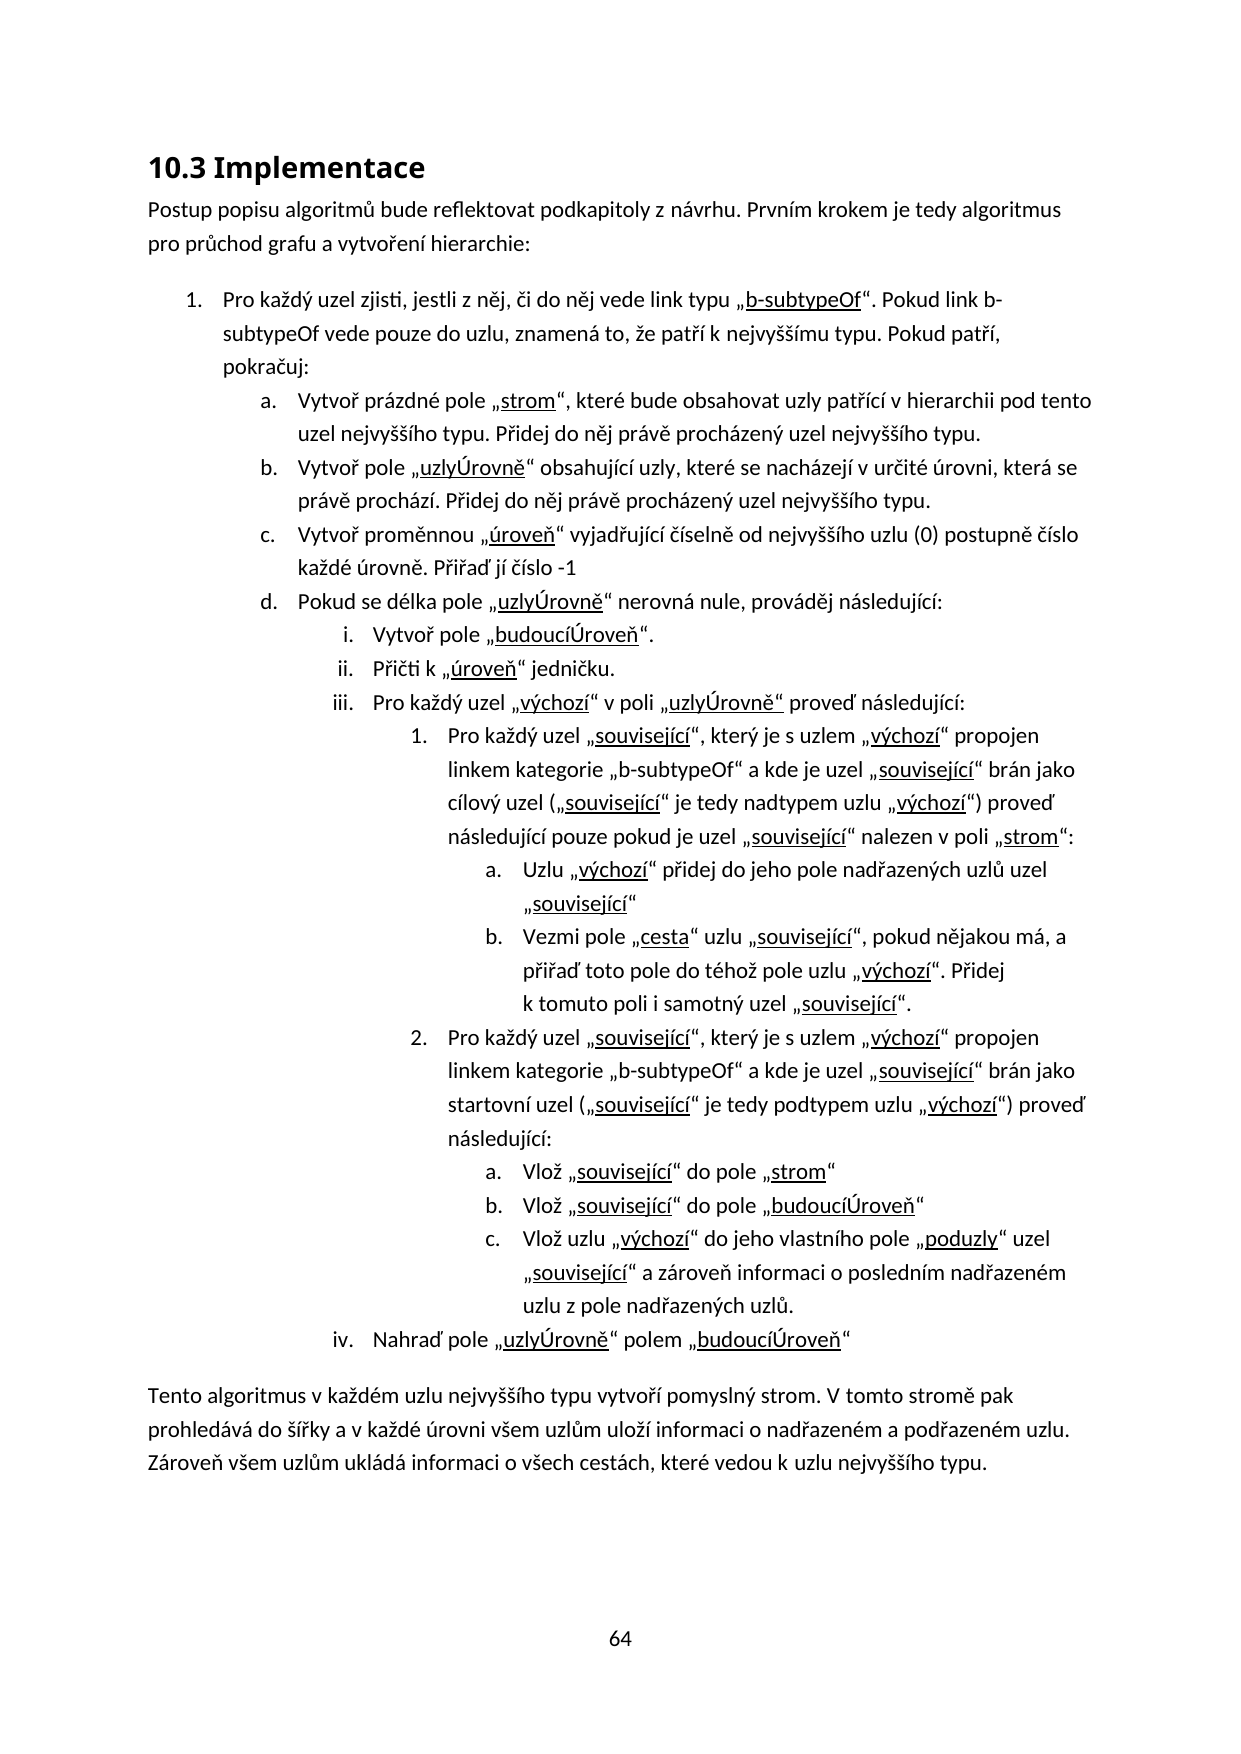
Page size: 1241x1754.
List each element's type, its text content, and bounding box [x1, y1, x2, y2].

list Vezmi pole „cesta“ uzlu „související“, pokud nějakou má, a přiřaď toto pole do téhož pole uzlu „výchozí“. Přidej k tomuto poli i samotný uzel „související“. [485, 922, 1093, 1018]
text Tento algoritmus v každém uzlu nejvyššího typu vytvoří pomyslný strom. V tomto stromě pak prohledává do šířky a v každé úrovni všem uzlům uloží informaci o nadřazeném a podřazeném uzlu. Zároveň všem uzlům ukládá informaci o všech cestách, které vedou k uzlu nejvyššího typu. [148, 1381, 1093, 1477]
list Pokud se délka pole „uzlyÚrovně“ nerovná nule, prováděj následující: [260, 587, 1093, 615]
list Vlož „související“ do pole „budoucíÚroveň“ [485, 1191, 1093, 1219]
list Přičti k „úroveň“ jedničku. [354, 654, 1093, 682]
list Vlož uzlu „výchozí“ do jeho vlastního pole „poduzly“ uzel „související“ a zároveň informaci o posledním nadřazeném uzlu z pole nadřazených uzlů. [485, 1224, 1093, 1319]
list Vytvoř proměnnou „úroveň“ vyjadřující číselně od nejvyššího uzlu (0) postupně číslo každé úrovně. Přiřaď jí číslo -1 [260, 520, 1093, 582]
text Postup popisu algoritmů bude reflektovat podkapitoly z návrhu. Prvním krokem je tedy algoritmus pro průchod grafu a vytvoření hierarchie: [148, 195, 1093, 257]
list Uzlu „výchozí“ přidej do jeho pole nadřazených uzlů uzel „související“ [485, 855, 1093, 917]
subtitle Implementace [148, 148, 1093, 187]
list Pro každý uzel „související“, který je s uzlem „výchozí“ propojen linkem kategorie „b-subtypeOf“ a kde je uzel „související“ brán jako cílový uzel („související“ je tedy nadtypem uzlu „výchozí“) proveď následující pouze pokud je uzel „související“ nalezen v poli „strom“: [410, 721, 1093, 850]
list Nahraď pole „uzlyÚrovně“ polem „budoucíÚroveň“ [354, 1325, 1093, 1353]
list Pro každý uzel zjisti, jestli z něj, či do něj vede link typu „b-subtypeOf“. Pokud link b-subtypeOf vede pouze do uzlu, znamená to, že patří k nejvyššímu typu. Pokud patří, pokračuj: [185, 285, 1093, 380]
list Pro každý uzel „výchozí“ v poli „uzlyÚrovně“ proveď následující: [354, 688, 1093, 716]
list Vlož „související“ do pole „strom“ [485, 1157, 1093, 1185]
list Pro každý uzel „související“, který je s uzlem „výchozí“ propojen linkem kategorie „b-subtypeOf“ a kde je uzel „související“ brán jako startovní uzel („související“ je tedy podtypem uzlu „výchozí“) proveď následující: [410, 1023, 1093, 1152]
list Vytvoř pole „budoucíÚroveň“. [354, 621, 1093, 649]
list Vytvoř prázdné pole „strom“, které bude obsahovat uzly patřící v hierarchii pod tento uzel nejvyššího typu. Přidej do něj právě procházený uzel nejvyššího typu. [260, 386, 1093, 447]
list Vytvoř pole „uzlyÚrovně“ obsahující uzly, které se nacházejí v určité úrovni, která se právě prochází. Přidej do něj právě procházený uzel nejvyššího typu. [260, 453, 1093, 514]
